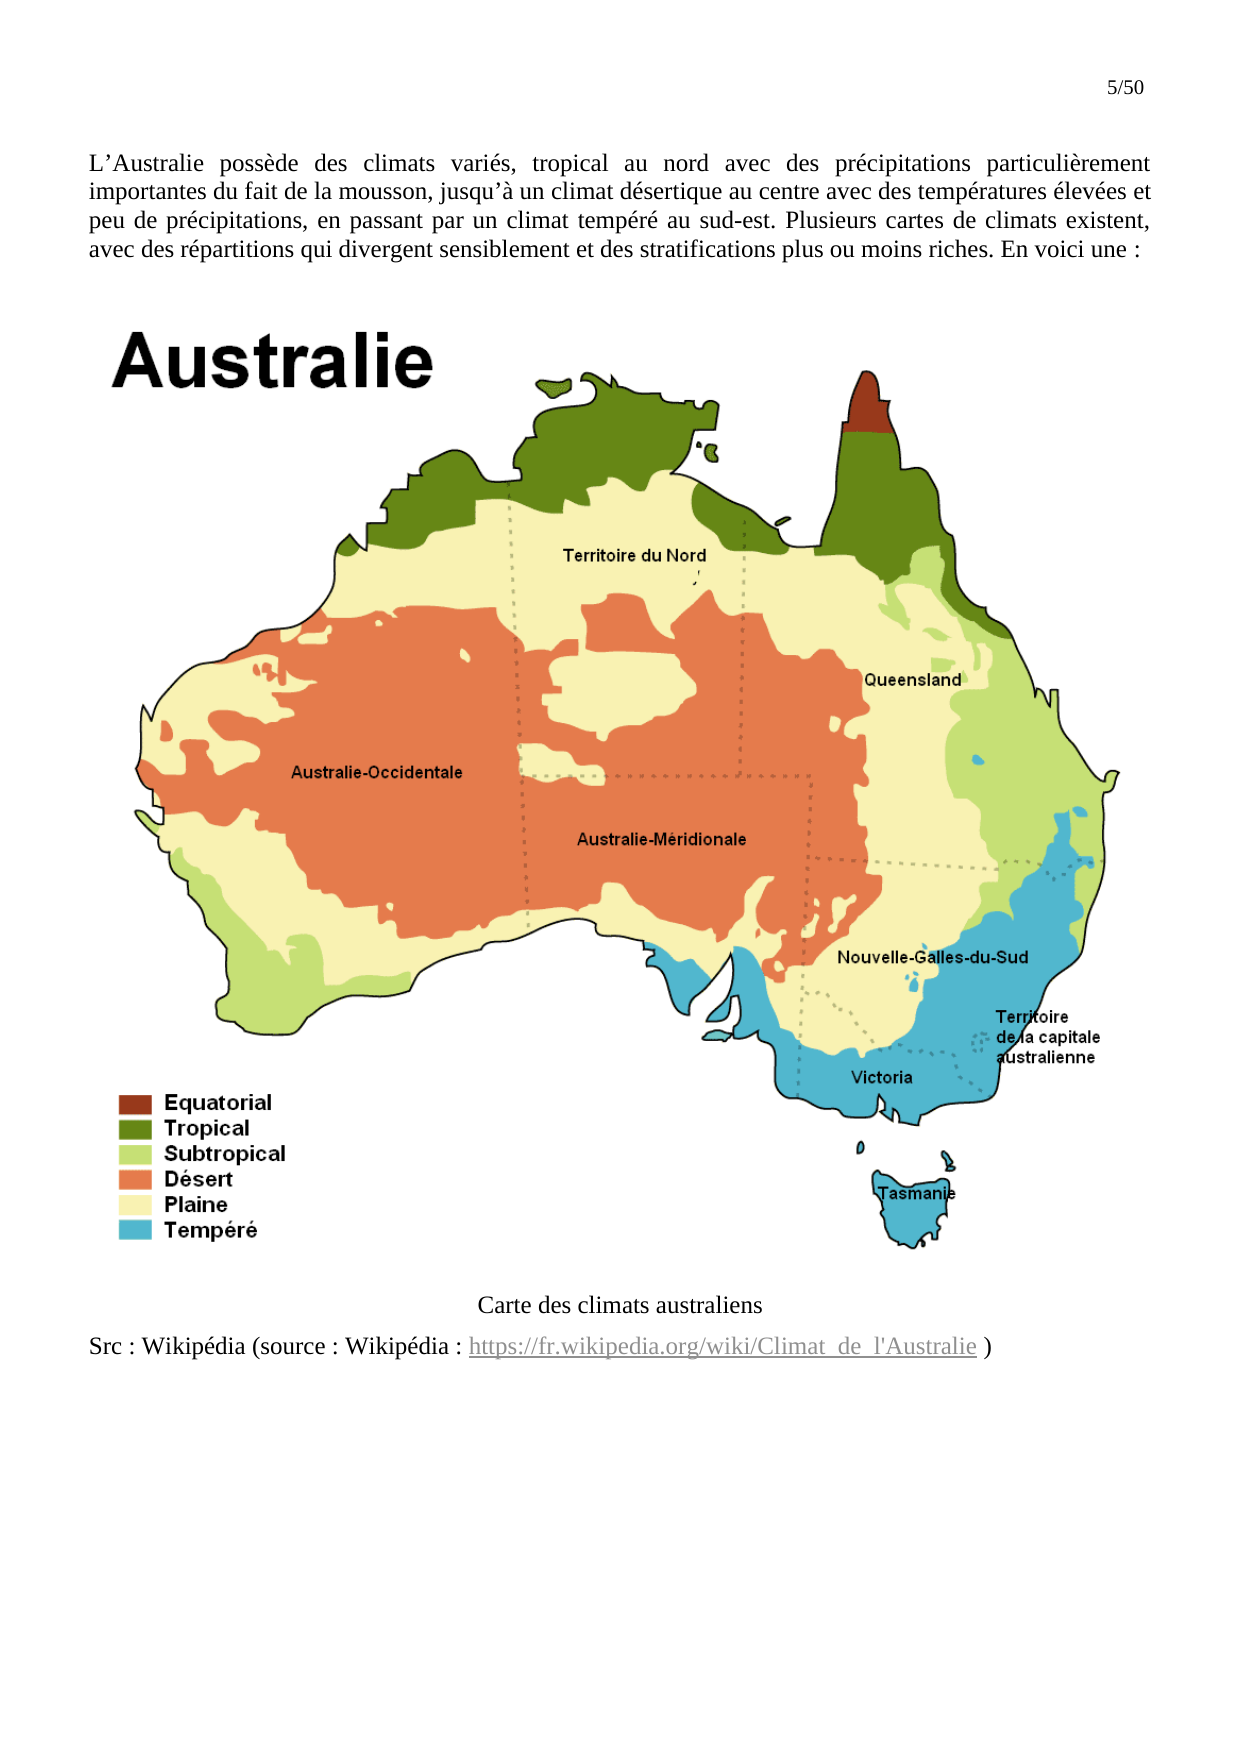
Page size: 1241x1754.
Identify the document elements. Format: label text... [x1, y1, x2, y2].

picture [88, 316, 1151, 1278]
text Carte des climats australiens [89, 1290, 1152, 1319]
text L’Australie possède des climats variés, tropical au nord avec des précipitations particulièrement importantes du fait de la mousson, jusqu’à un climat désertique au centre avec des températures élevées et peu de précipitations, en passant par un climat tempéré au sud-est. Plusieurs cartes de climats existent, avec des répartitions qui divergent sensiblement et des stratifications plus ou moins riches. En voici une : [89, 148, 1152, 263]
text Src : Wikipédia (source : Wikipédia : https://fr.wikipedia.org/wiki/Climat_de_l'Australie ) [89, 1331, 1152, 1360]
